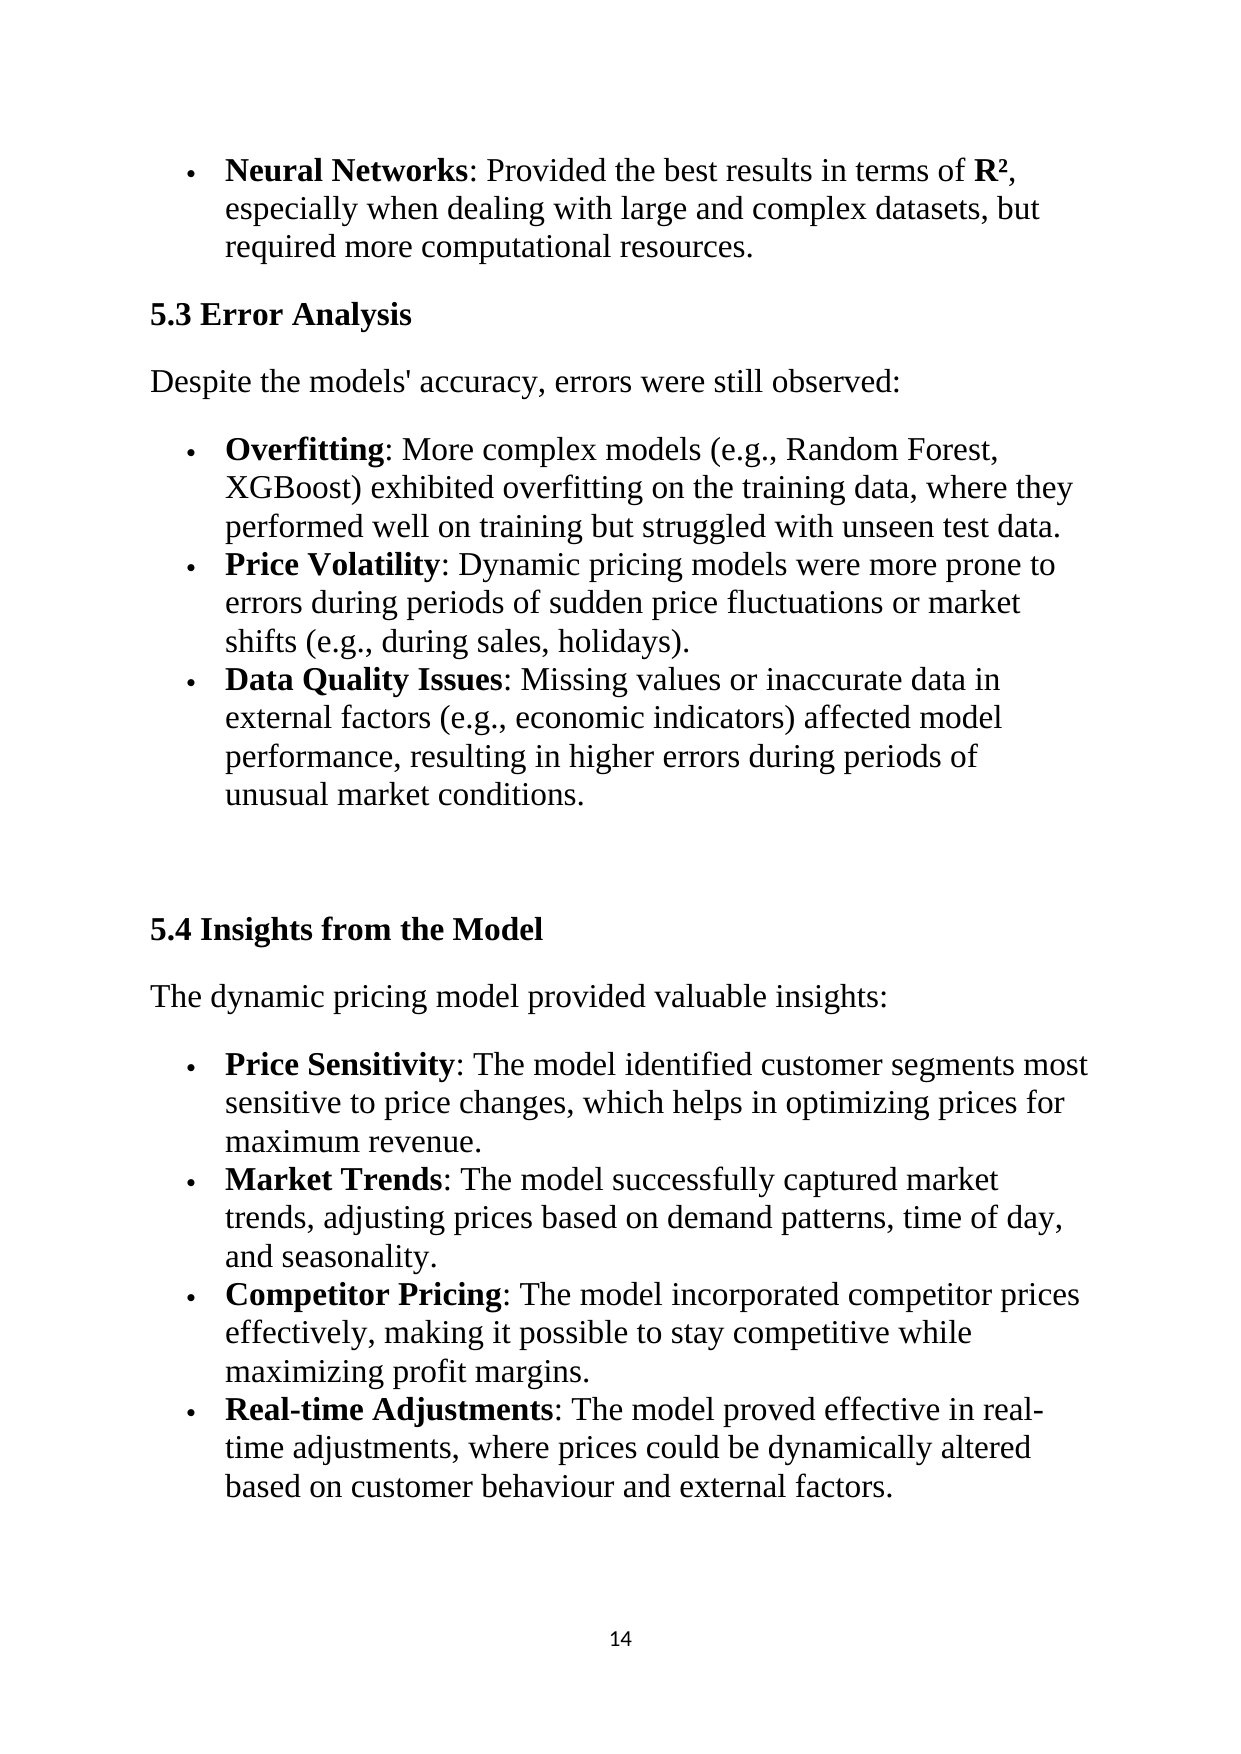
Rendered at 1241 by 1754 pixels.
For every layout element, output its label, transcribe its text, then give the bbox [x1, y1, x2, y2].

list Price Volatility: Dynamic pricing models were more prone to errors during periods of sudden price fluctuations or market shifts (e.g., during sales, holidays). [187, 544, 1090, 659]
list Real-time Adjustments: The model proved effective in real-time adjustments, where prices could be dynamically altered based on customer behaviour and external factors. [187, 1389, 1090, 1504]
subtitle 5.3 Error Analysis [150, 294, 1090, 332]
list Neural Networks: Provided the best results in terms of R², especially when dealing with large and complex datasets, but required more computational resources. [187, 150, 1090, 265]
subtitle 5.4 Insights from the Model [150, 909, 1090, 947]
list Market Trends: The model successfully captured market trends, adjusting prices based on demand patterns, time of day, and seasonality. [187, 1159, 1090, 1274]
list Competitor Pricing: The model incorporated competitor prices effectively, making it possible to stay competitive while maximizing profit margins. [187, 1274, 1090, 1389]
list Price Sensitivity: The model identified customer segments most sensitive to price changes, which helps in optimizing prices for maximum revenue. [187, 1044, 1090, 1159]
text The dynamic pricing model provided valuable insights: [150, 977, 1090, 1015]
list Overfitting: More complex models (e.g., Random Forest, XGBoost) exhibited overfitting on the training data, where they performed well on training but struggled with unseen test data. [187, 429, 1090, 544]
list Data Quality Issues: Missing values or inaccurate data in external factors (e.g., economic indicators) affected model performance, resulting in higher errors during periods of unusual market conditions. [187, 659, 1090, 812]
text Despite the models' accuracy, errors were still observed: [150, 362, 1090, 400]
